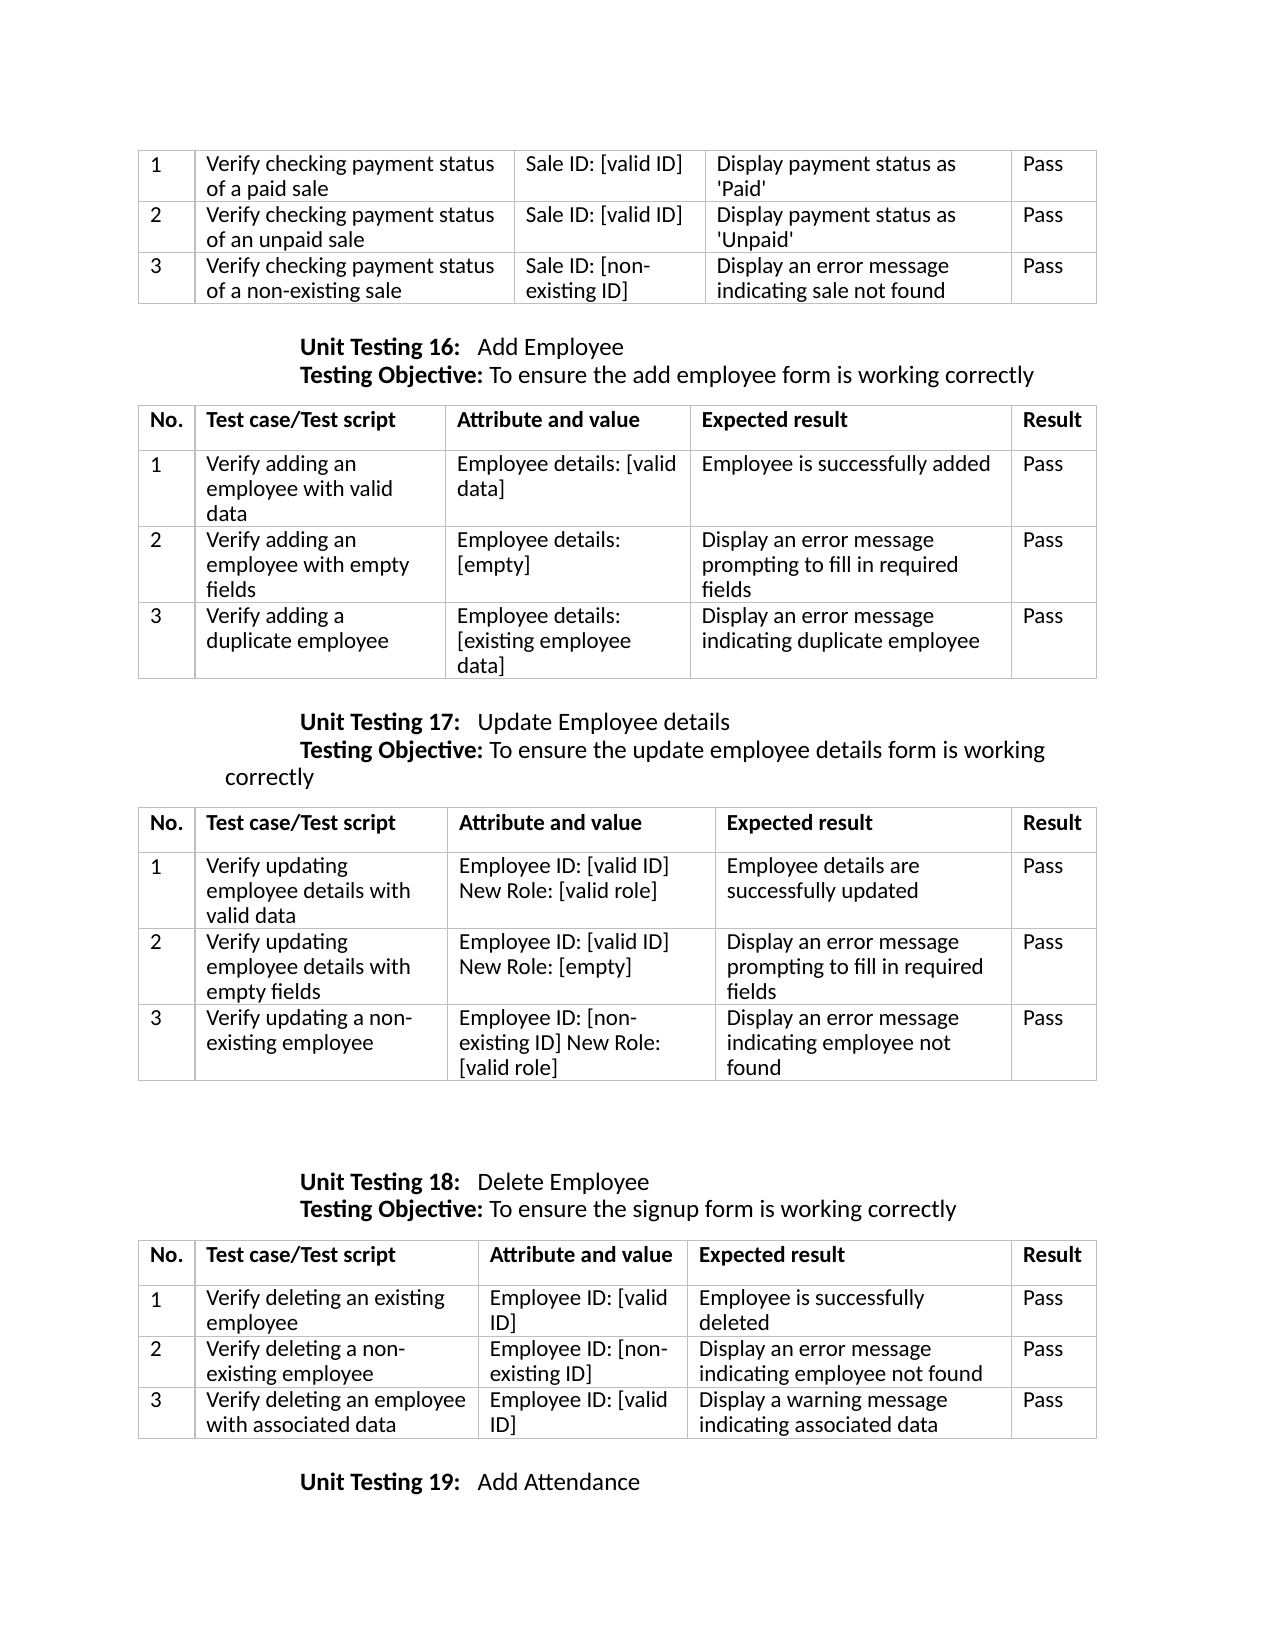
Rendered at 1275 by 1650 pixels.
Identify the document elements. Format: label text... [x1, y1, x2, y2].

table_cell Display an error message indicating employee not found [688, 1337, 1011, 1387]
table_cell 3 [139, 1388, 194, 1438]
table_cell Verify checking payment status of an unpaid sale [196, 202, 514, 252]
table_header Attribute and value [479, 1241, 687, 1284]
table_cell Verify checking payment status of a non-existing sale [196, 253, 514, 303]
table_cell Sale ID: [valid ID] [515, 202, 705, 252]
table_header Test case/Test script [196, 406, 445, 450]
table_cell Display an error message prompting to fill in required fields [716, 929, 1011, 1004]
table_cell Employee details: [empty] [446, 527, 690, 602]
table_header Attribute and value [446, 406, 690, 450]
table_cell 3 [139, 1005, 194, 1080]
table_header Attribute and value [448, 808, 715, 852]
table_cell 2 [139, 929, 194, 1004]
table_cell Verify deleting an employee with associated data [196, 1388, 478, 1438]
table_cell Pass [1012, 1337, 1096, 1387]
text Testing Objective: To ensure the add employee form is working correctly [225, 362, 1125, 389]
table_header Result [1012, 808, 1096, 852]
table_cell 2 [139, 1337, 194, 1387]
table_cell Verify updating employee details with valid data [196, 853, 447, 928]
text Unit Testing 17: Update Employee details [300, 708, 1125, 737]
table_cell Display a warning message indicating associated data [688, 1388, 1011, 1438]
table_cell 1 [139, 151, 194, 201]
table_cell Display an error message prompting to fill in required fields [691, 527, 1011, 602]
table_header No. [139, 406, 194, 450]
table_cell Employee is successfully added [691, 451, 1011, 526]
table_header Expected result [688, 1241, 1011, 1284]
table_cell Employee ID: [valid ID] [479, 1286, 687, 1336]
table_cell Employee ID: [non-existing ID] [479, 1337, 687, 1387]
table_cell 2 [139, 527, 194, 602]
table_cell Pass [1012, 151, 1096, 201]
table_cell Display an error message indicating sale not found [706, 253, 1011, 303]
table_header Result [1012, 1241, 1096, 1284]
table_cell Verify adding an employee with empty fields [196, 527, 445, 602]
table_cell Verify deleting a non-existing employee [196, 1337, 478, 1387]
table_cell Verify updating a non-existing employee [196, 1005, 447, 1080]
table_cell Verify adding an employee with valid data [196, 451, 445, 526]
table_header No. [139, 808, 194, 852]
table_cell Pass [1012, 1286, 1096, 1336]
table_header Test case/Test script [196, 808, 447, 852]
text Unit Testing 18: Delete Employee [300, 1167, 1125, 1196]
table_cell Pass [1012, 253, 1096, 303]
table_cell Sale ID: [valid ID] [515, 151, 705, 201]
table_cell 3 [139, 253, 194, 303]
table_cell Pass [1012, 451, 1096, 526]
table_cell Display an error message indicating employee not found [716, 1005, 1011, 1080]
table_cell Display payment status as 'Paid' [706, 151, 1011, 201]
table_cell Sale ID: [non-existing ID] [515, 253, 705, 303]
table_header Result [1012, 406, 1096, 450]
table_header Expected result [716, 808, 1011, 852]
table_cell Pass [1012, 853, 1096, 928]
table_cell Employee ID: [valid ID] New Role: [empty] [448, 929, 715, 1004]
table_cell 1 [139, 1286, 194, 1336]
table_cell Verify deleting an existing employee [196, 1286, 478, 1336]
table_header Test case/Test script [196, 1241, 478, 1284]
text Testing Objective: To ensure the update employee details form is working correctly [225, 737, 1125, 791]
table_cell Display an error message indicating duplicate employee [691, 603, 1011, 678]
table_cell 1 [139, 451, 194, 526]
text Unit Testing 19: Add Attendance [300, 1467, 1125, 1496]
table_cell Verify updating employee details with empty fields [196, 929, 447, 1004]
table_cell 3 [139, 603, 194, 678]
table_cell Employee ID: [valid ID] [479, 1388, 687, 1438]
table_cell 2 [139, 202, 194, 252]
table_cell Employee details: [existing employee data] [446, 603, 690, 678]
table_cell Display payment status as 'Unpaid' [706, 202, 1011, 252]
table_cell Pass [1012, 929, 1096, 1004]
table_cell Employee ID: [valid ID] New Role: [valid role] [448, 853, 715, 928]
table_cell 1 [139, 853, 194, 928]
table_header No. [139, 1241, 194, 1284]
table_cell Pass [1012, 1388, 1096, 1438]
text Unit Testing 16: Add Employee [300, 333, 1125, 362]
table_cell Employee ID: [non-existing ID] New Role: [valid role] [448, 1005, 715, 1080]
table_cell Pass [1012, 603, 1096, 678]
table_cell Verify checking payment status of a paid sale [196, 151, 514, 201]
table_cell Employee details: [valid data] [446, 451, 690, 526]
table_cell Pass [1012, 527, 1096, 602]
table_cell Pass [1012, 202, 1096, 252]
table_cell Employee is successfully deleted [688, 1286, 1011, 1336]
table_cell Employee details are successfully updated [716, 853, 1011, 928]
table_cell Verify adding a duplicate employee [196, 603, 445, 678]
text Testing Objective: To ensure the signup form is working correctly [225, 1196, 1125, 1223]
table_header Expected result [691, 406, 1011, 450]
table_cell Pass [1012, 1005, 1096, 1080]
